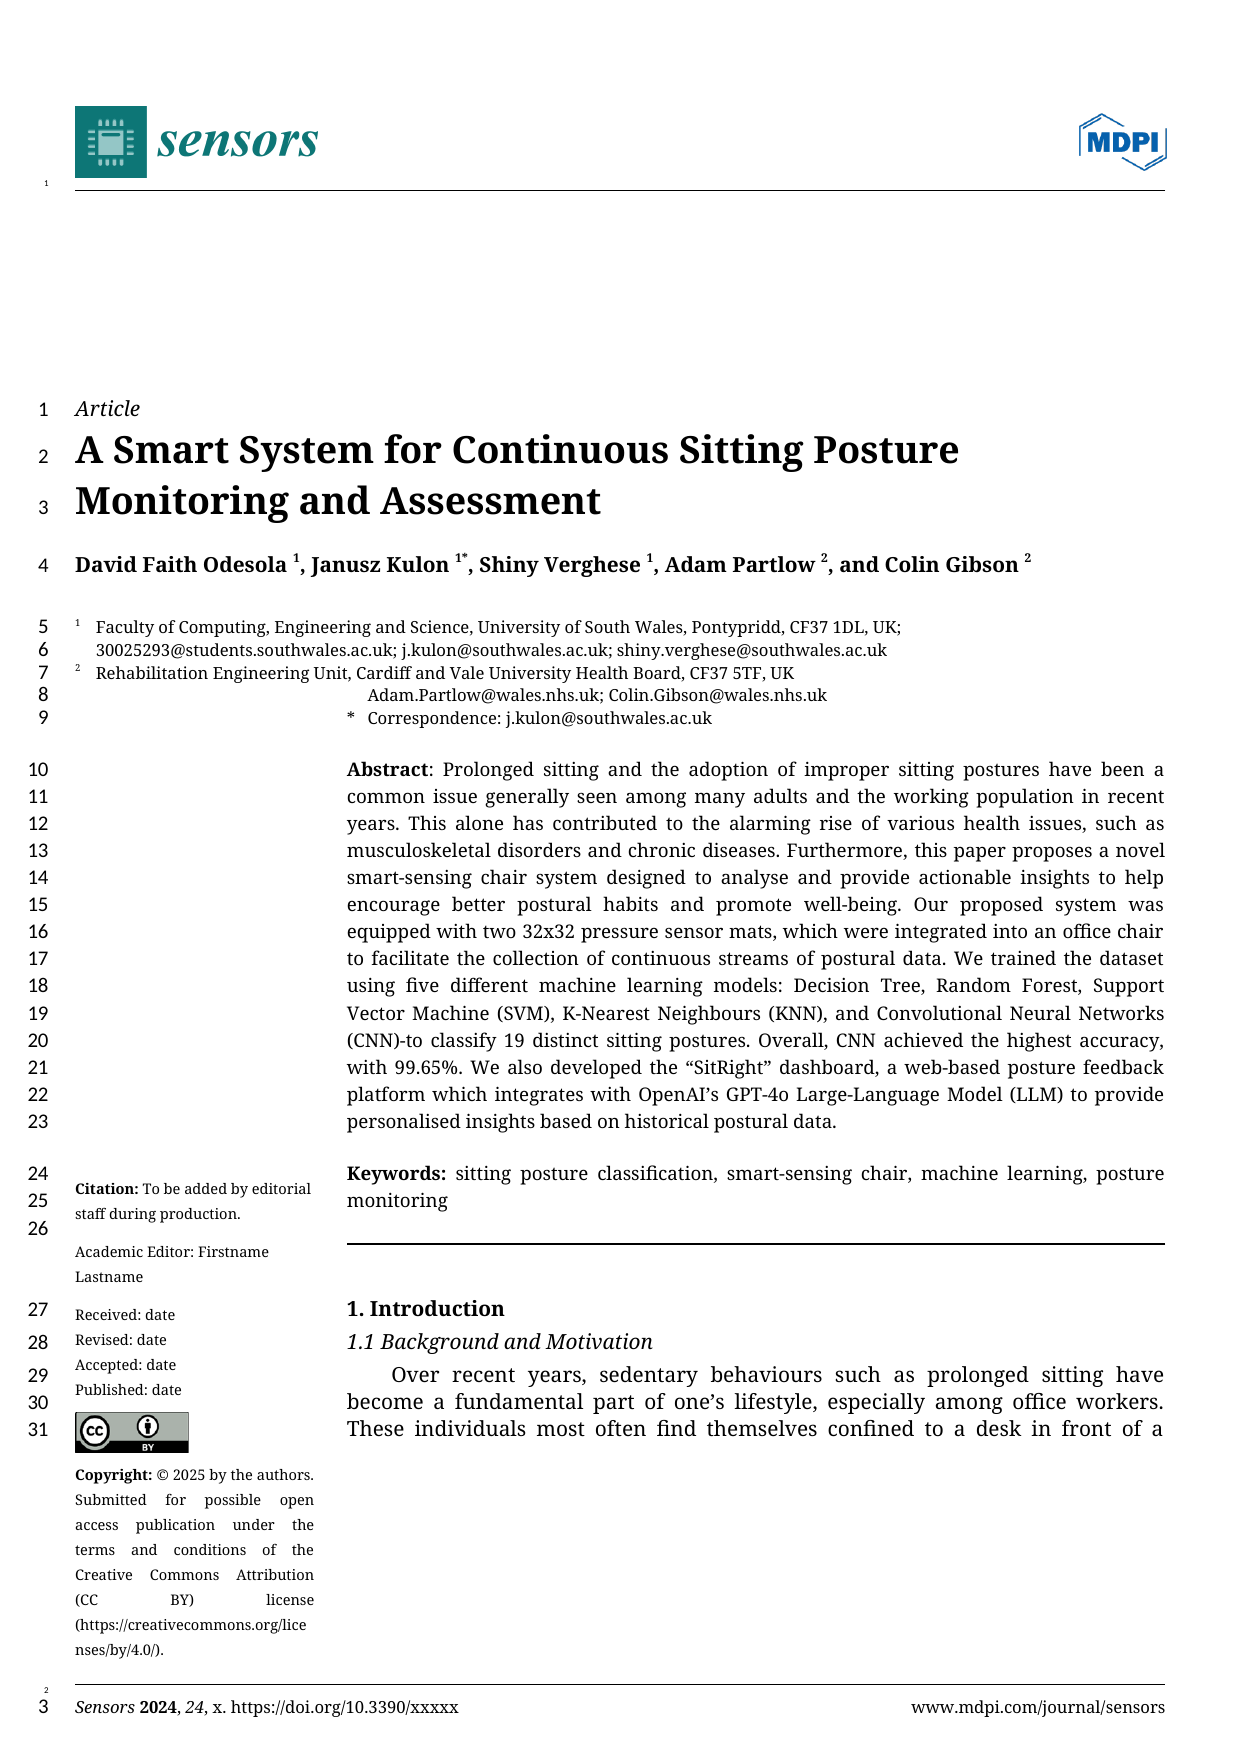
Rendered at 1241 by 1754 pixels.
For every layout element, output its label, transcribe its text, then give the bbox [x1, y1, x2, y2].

text Keywords: sitting posture classification, smart-sensing chair, machine learning, posture monitoring [347, 1159, 1165, 1213]
picture [75, 1412, 189, 1453]
text 2 Rehabilitation Engineering Unit, Cardiff and Vale University Health Board, CF37 5TF, UK [75, 661, 1165, 684]
text Article [75, 394, 1165, 423]
text Adam.Partlow@wales.nhs.uk; Colin.Gibson@wales.nhs.uk [367, 684, 1165, 707]
picture [75, 106, 319, 178]
text Abstract: Prolonged sitting and the adoption of improper sitting postures have been a common issue generally seen among many adults and the working population in recent years. This alone has contributed to the alarming rise of various health issues, such as musculoskeletal disorders and chronic diseases. Furthermore, this paper proposes a novel smart-sensing chair system designed to analyse and provide actionable insights to help encourage better postural habits and promote well-being. Our proposed system was equipped with two 32x32 pressure sensor mats, which were integrated into an office chair to facilitate the collection of continuous streams of postural data. We trained the dataset using five different machine learning models: Decision Tree, Random Forest, Support Vector Machine (SVM), K-Nearest Neighbours (KNN), and Convolutional Neural Networks (CNN)-to classify 19 distinct sitting postures. Overall, CNN achieved the highest accuracy, with 99.65%. We also developed the “SitRight” dashboard, a web-based posture feedback platform which integrates with OpenAI’s GPT-4o Large-Language Model (LLM) to provide personalised insights based on historical postural data. [347, 754, 1165, 1134]
picture [1078, 112, 1168, 172]
text 1 Faculty of Computing, Engineering and Science, University of South Wales, Pontypridd, CF37 1DL, UK; 30025293@students.southwales.ac.uk; j.kulon@southwales.ac.uk; shiny.verghese@southwales.ac.uk [75, 616, 1165, 661]
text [347, 1361, 1165, 1442]
text David Faith Odesola 1, Janusz Kulon 1*, Shiny Verghese 1, Adam Partlow 2, and Colin Gibson 2 [75, 550, 1165, 578]
title A Smart System for Continuous Sitting Posture Monitoring and Assessment [75, 423, 1165, 525]
subtitle 1. Introduction [347, 1295, 1165, 1322]
text * Correspondence: j.kulon@southwales.ac.uk [347, 707, 1165, 729]
subtitle 1.1 Background and Motivation [347, 1328, 1165, 1355]
table_header Citation: To be added by editorial staff during production. Academic Editor: Firstname Lastname Received: date Revised: date Accepted: date Published: date Copyright: © 2025 by the authors. Submitted for possible open access publication under the terms and conditions of the Creative Commons Attribution (CC BY) license (https://creativecommons.org/licenses/by/4.0/). [75, 1175, 326, 1659]
